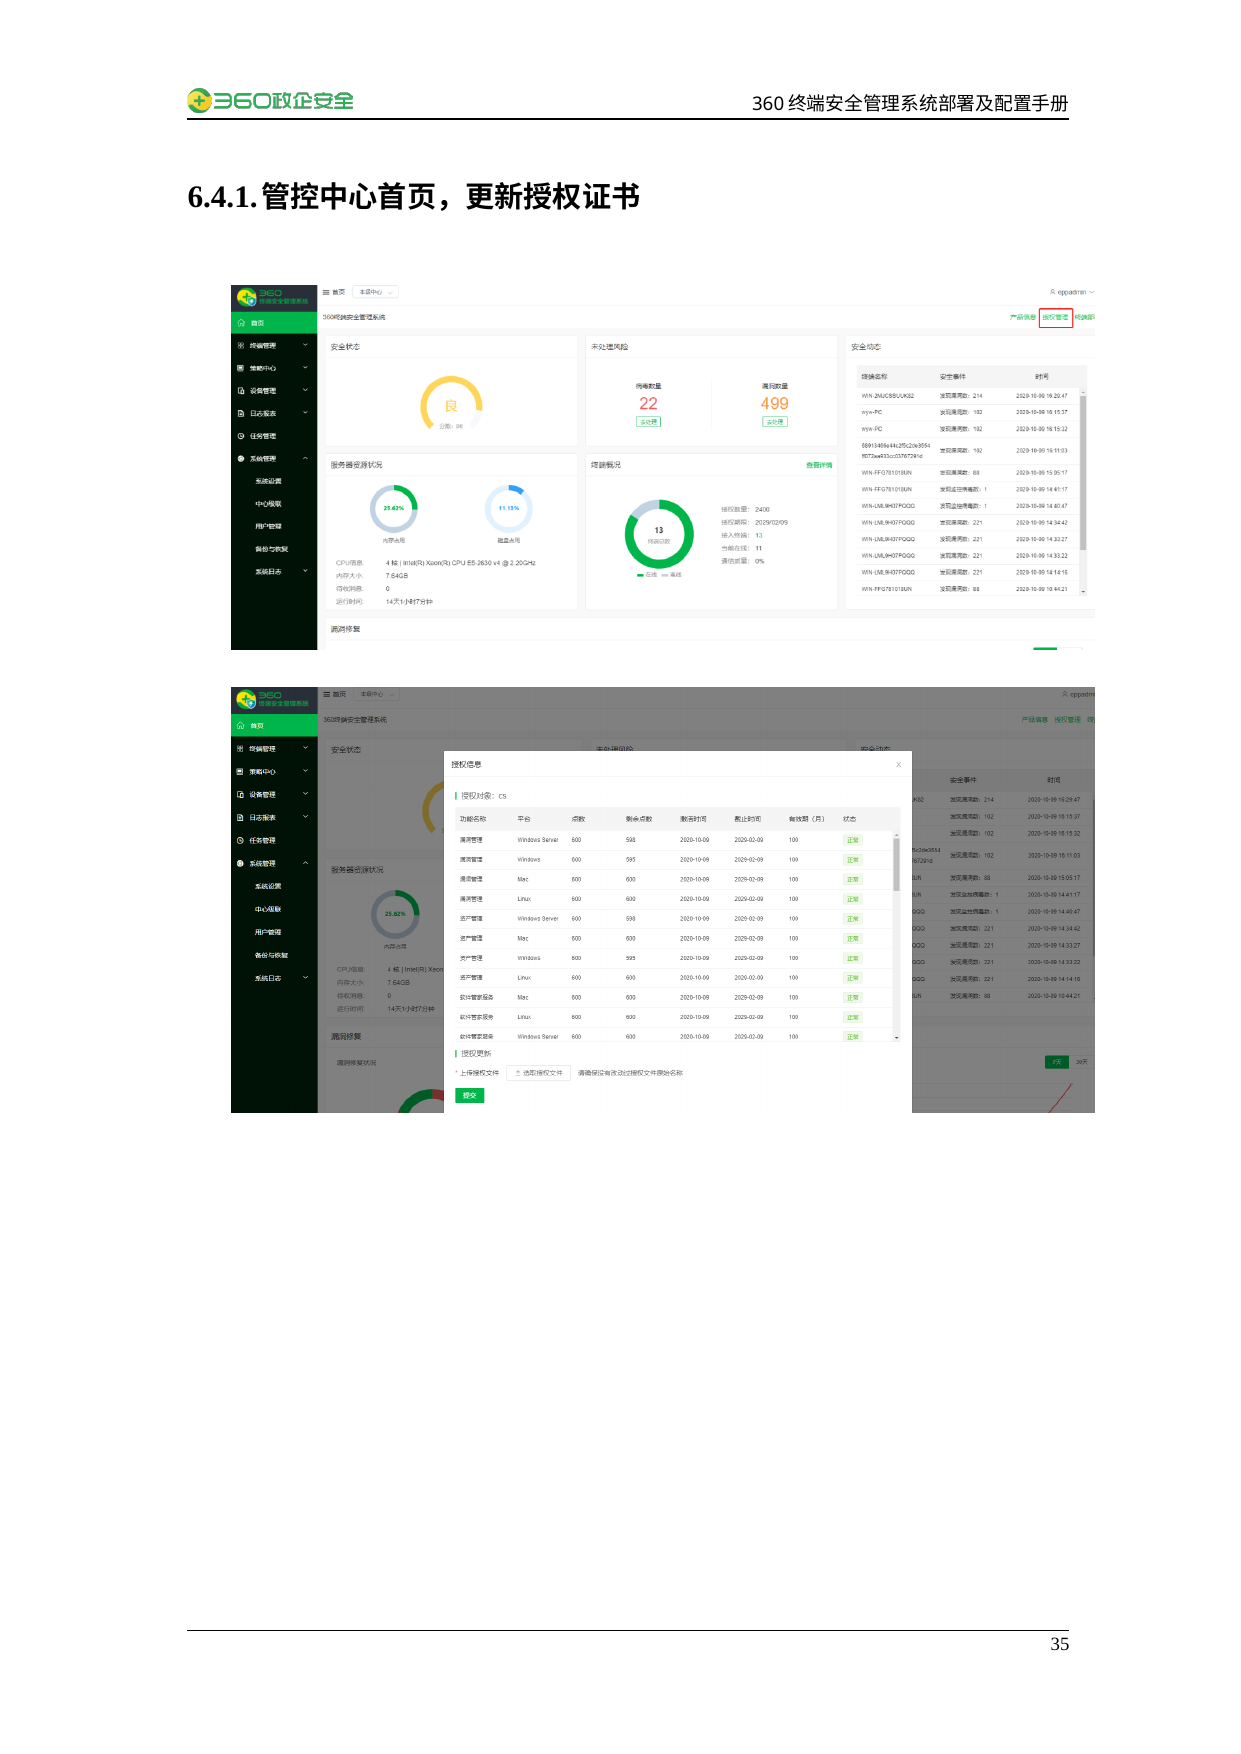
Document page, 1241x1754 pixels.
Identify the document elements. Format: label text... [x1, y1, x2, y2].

picture [187, 88, 353, 113]
picture [231, 687, 1095, 1113]
subtitle 管控中心首页，更新授权证书 [187, 162, 1069, 227]
picture [231, 285, 1095, 650]
